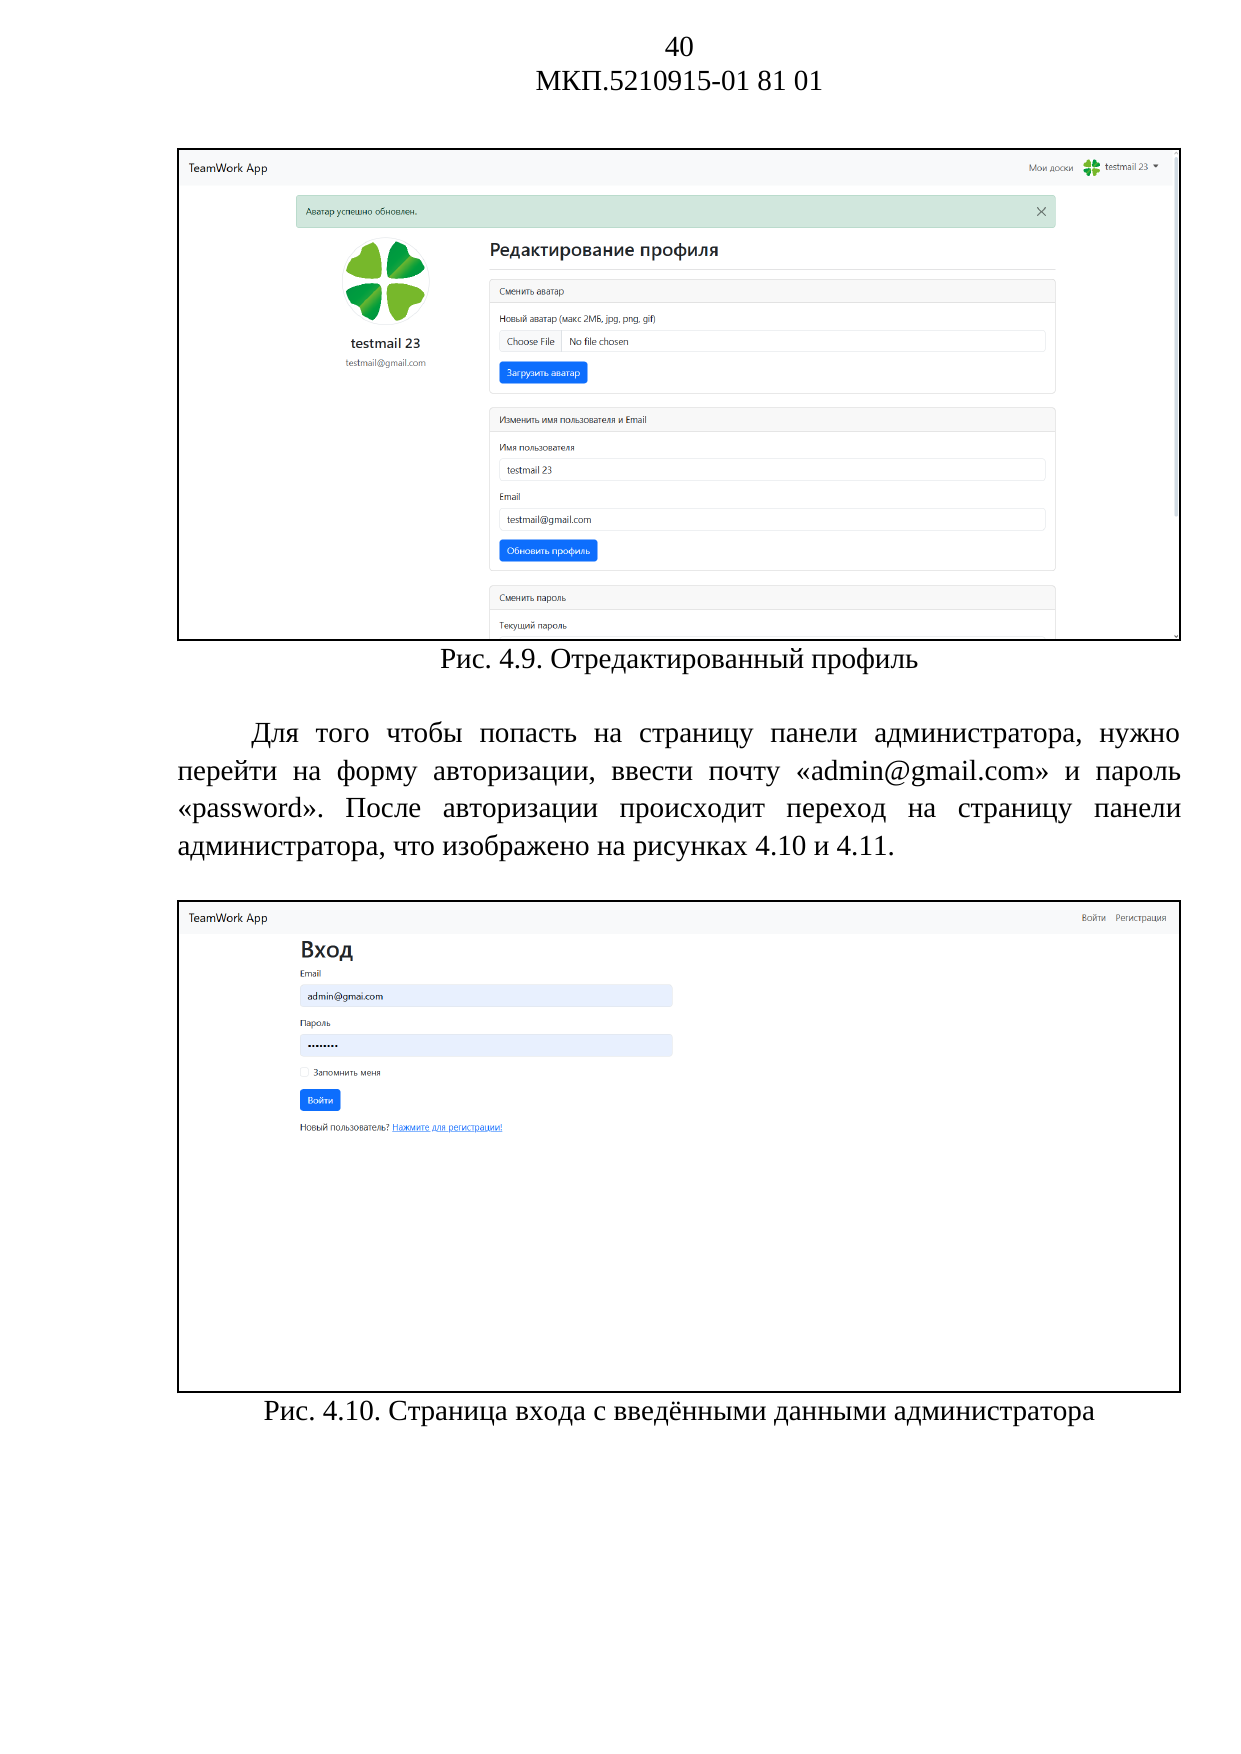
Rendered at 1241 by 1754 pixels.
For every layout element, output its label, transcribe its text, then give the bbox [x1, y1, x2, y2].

text Для того чтобы попасть на страницу панели администратора, нужно перейти на форму авторизации, ввести почту «admin@gmail.com» и пароль «password». После авторизации происходит переход на страницу панели администратора, что изображено на рисунках 4.10 и 4.11. [177, 712, 1181, 862]
picture [179, 150, 1179, 639]
text Рис. 4.9. Отредактированный профиль [177, 641, 1181, 675]
text Рис. 4.10. Страница входа с введёнными данными администратора [177, 1393, 1181, 1427]
picture [179, 902, 1179, 1391]
